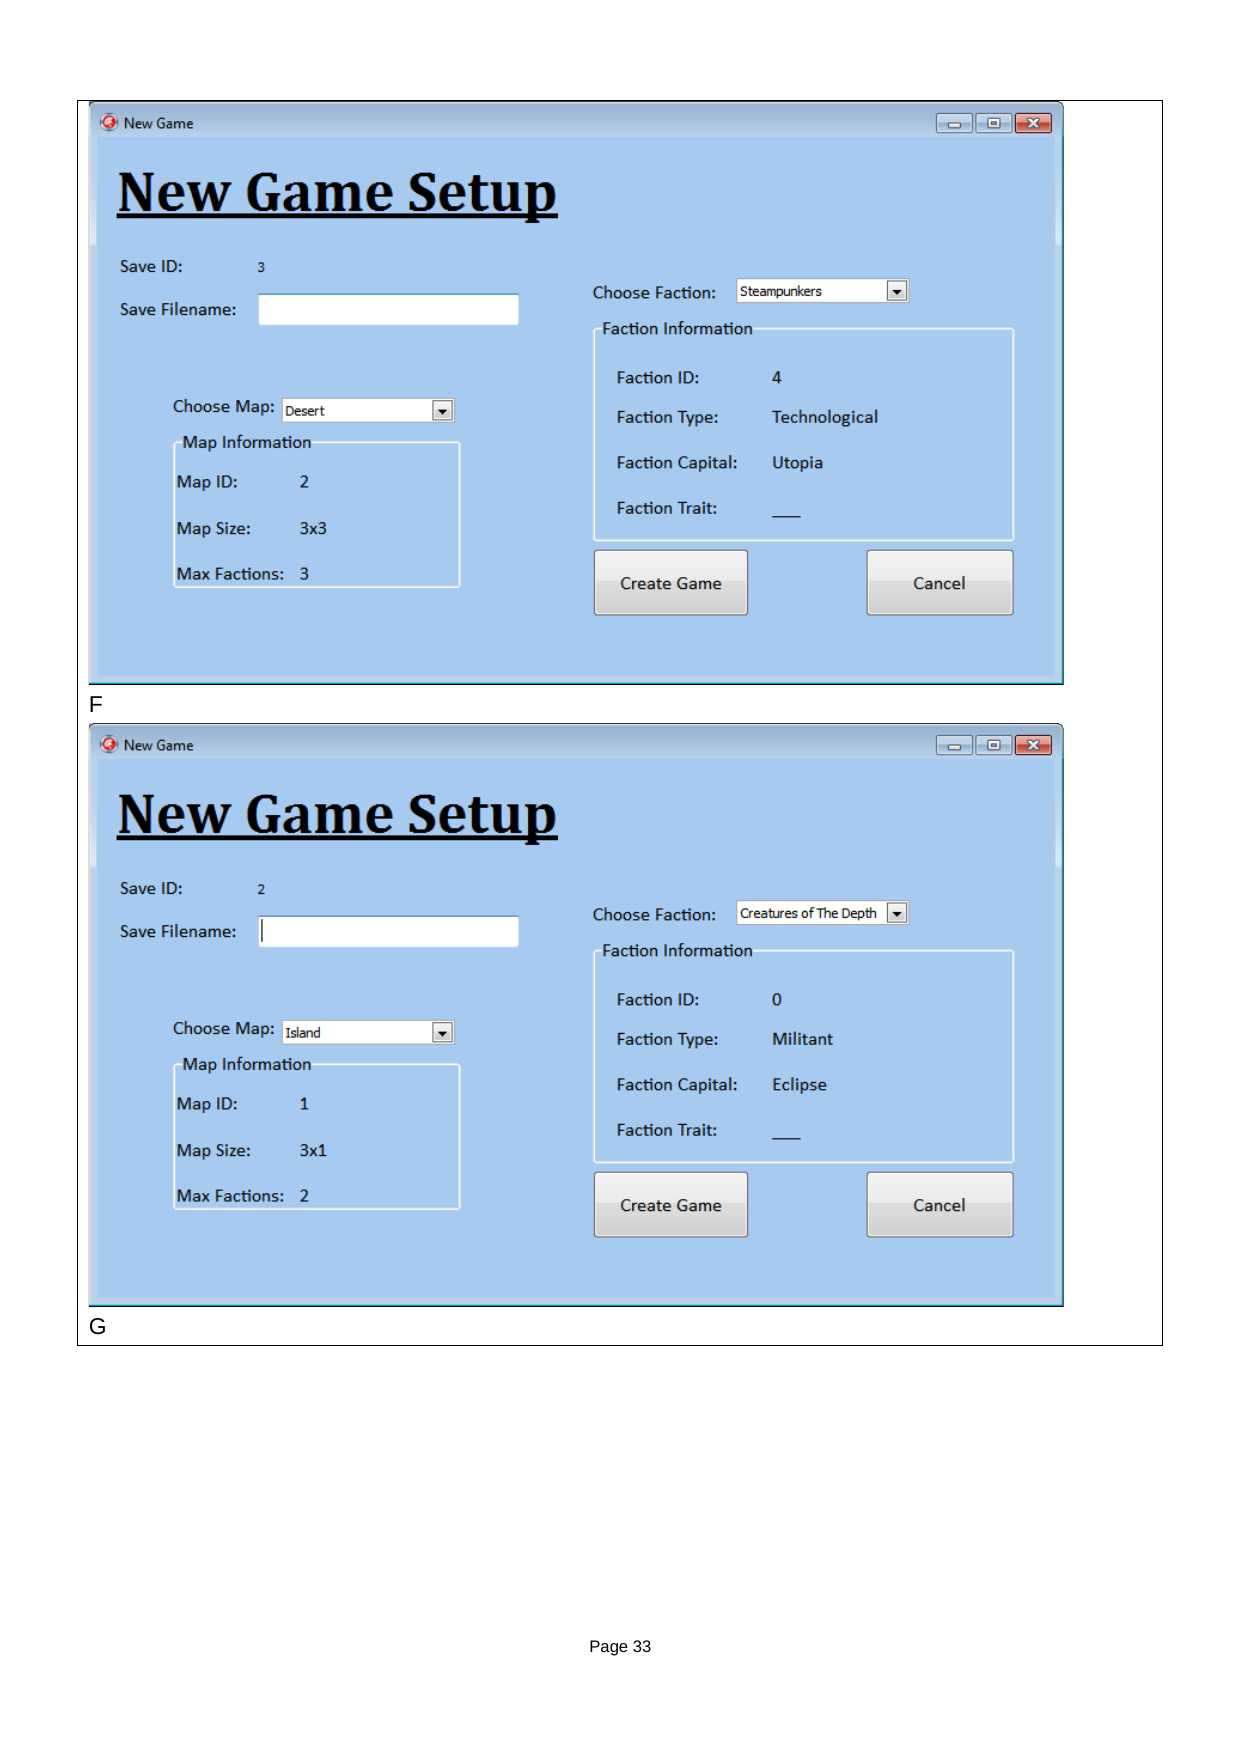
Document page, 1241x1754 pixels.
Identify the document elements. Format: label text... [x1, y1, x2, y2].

table_cell A B C D E F G H [78, 101, 1162, 1345]
picture [88, 101, 1064, 685]
picture [88, 723, 1064, 1307]
